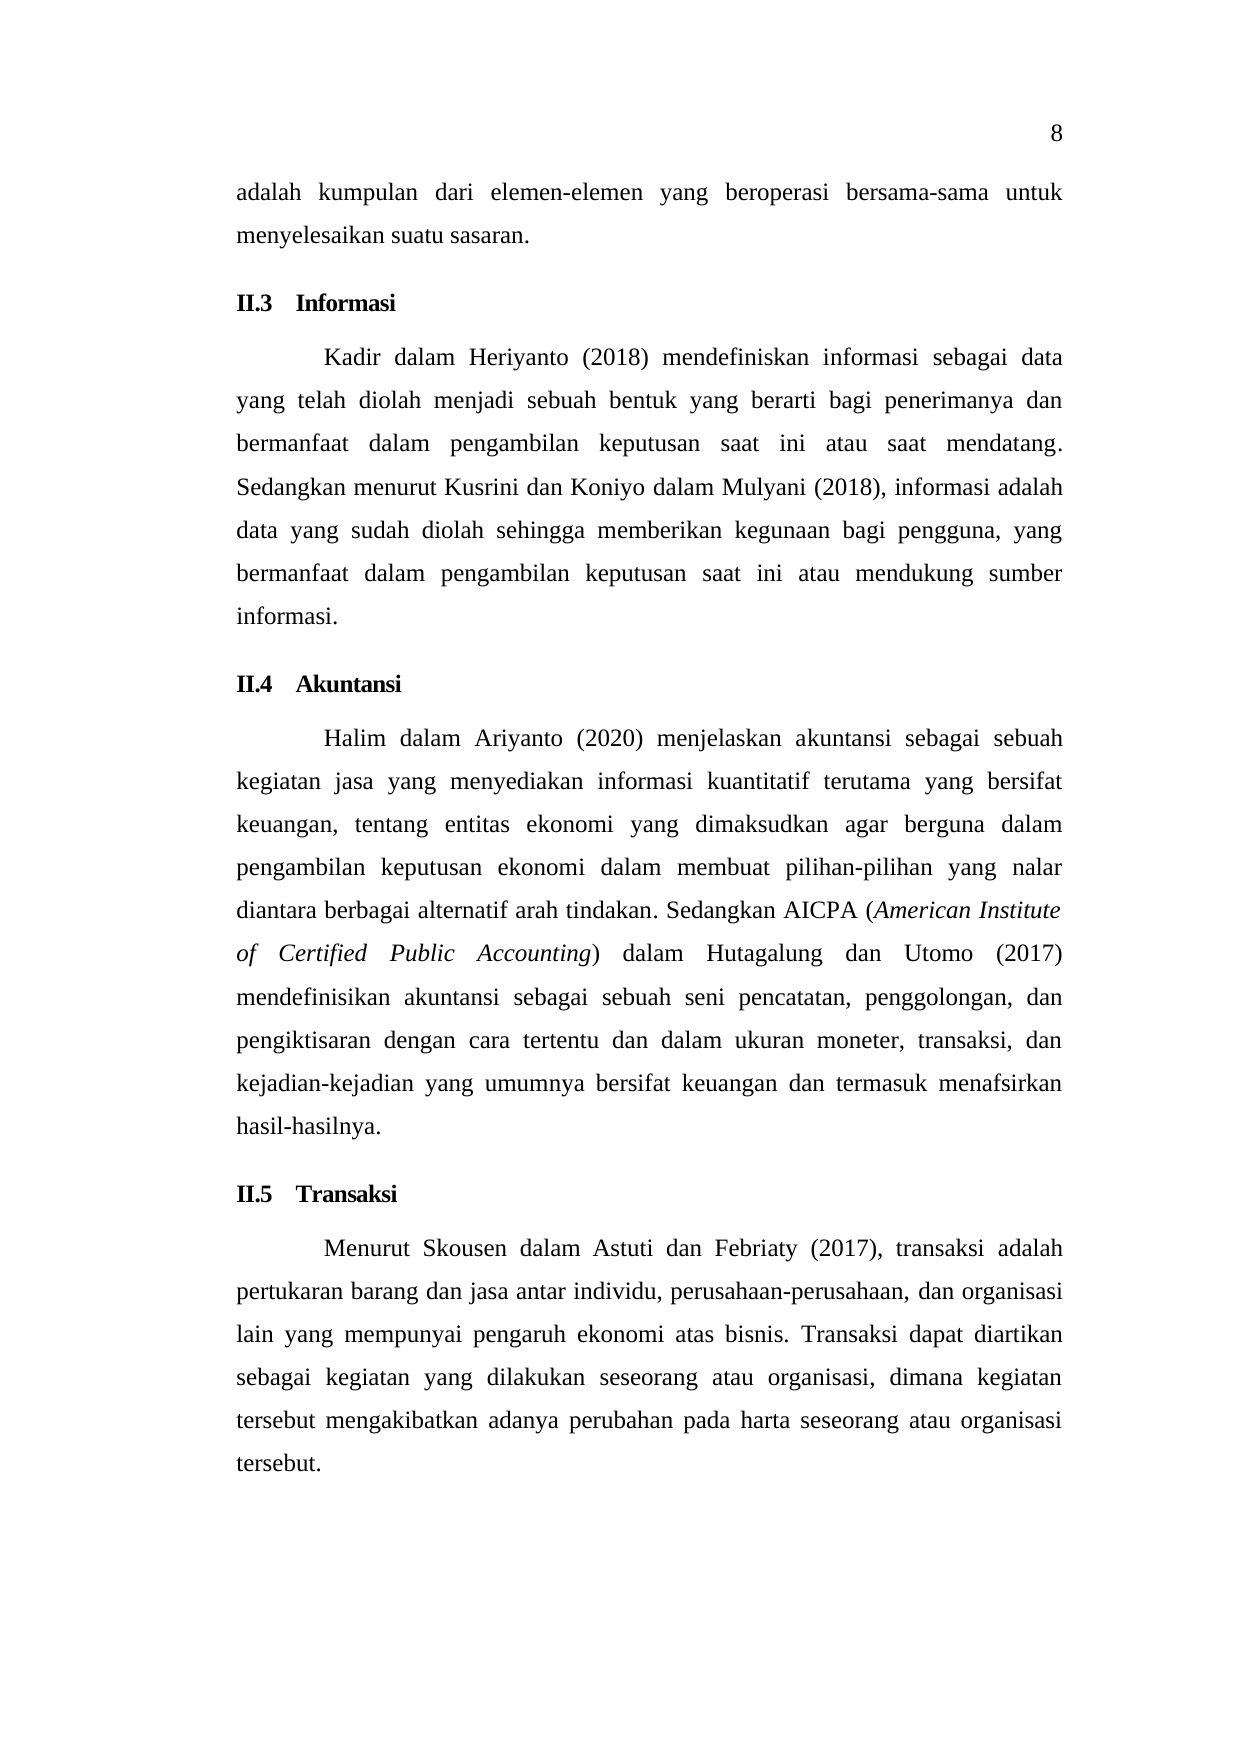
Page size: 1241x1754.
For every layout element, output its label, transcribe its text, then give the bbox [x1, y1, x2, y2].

subtitle Akuntansi [236, 669, 1063, 698]
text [236, 177, 1063, 249]
text Halim dalam Ariyanto (2020) menjelaskan akuntansi sebagai sebuah kegiatan jasa yang menyediakan informasi kuantitatif terutama yang bersifat keuangan, tentang entitas ekonomi yang dimaksudkan agar berguna dalam pengambilan keputusan ekonomi dalam membuat pilihan-pilihan yang nalar diantara berbagai alternatif arah tindakan. Sedangkan AICPA (American Institute of Certified Public Accounting) dalam Hutagalung dan Utomo (2017) mendefinisikan akuntansi sebagai sebuah seni pencatatan, penggolongan, dan pengiktisaran dengan cara tertentu dan dalam ukuran moneter, transaksi, dan kejadian-kejadian yang umumnya bersifat keuangan dan termasuk menafsirkan hasil-hasilnya. [236, 723, 1063, 1140]
text Menurut Skousen dalam Astuti dan Febriaty (2017), transaksi adalah pertukaran barang dan jasa antar individu, perusahaan-perusahaan, dan organisasi lain yang mempunyai pengaruh ekonomi atas bisnis. Transaksi dapat diartikan sebagai kegiatan yang dilakukan seseorang atau organisasi, dimana kegiatan tersebut mengakibatkan adanya perubahan pada harta seseorang atau organisasi tersebut. [236, 1233, 1063, 1477]
subtitle Transaksi [236, 1179, 1063, 1208]
subtitle Informasi [236, 288, 1063, 317]
text Kadir dalam Heriyanto (2018) mendefiniskan informasi sebagai data yang telah diolah menjadi sebuah bentuk yang berarti bagi penerimanya dan bermanfaat dalam pengambilan keputusan saat ini atau saat mendatang. Sedangkan menurut Kusrini dan Koniyo dalam Mulyani (2018), informasi adalah data yang sudah diolah sehingga memberikan kegunaan bagi pengguna, yang bermanfaat dalam pengambilan keputusan saat ini atau mendukung sumber informasi. [236, 342, 1063, 630]
